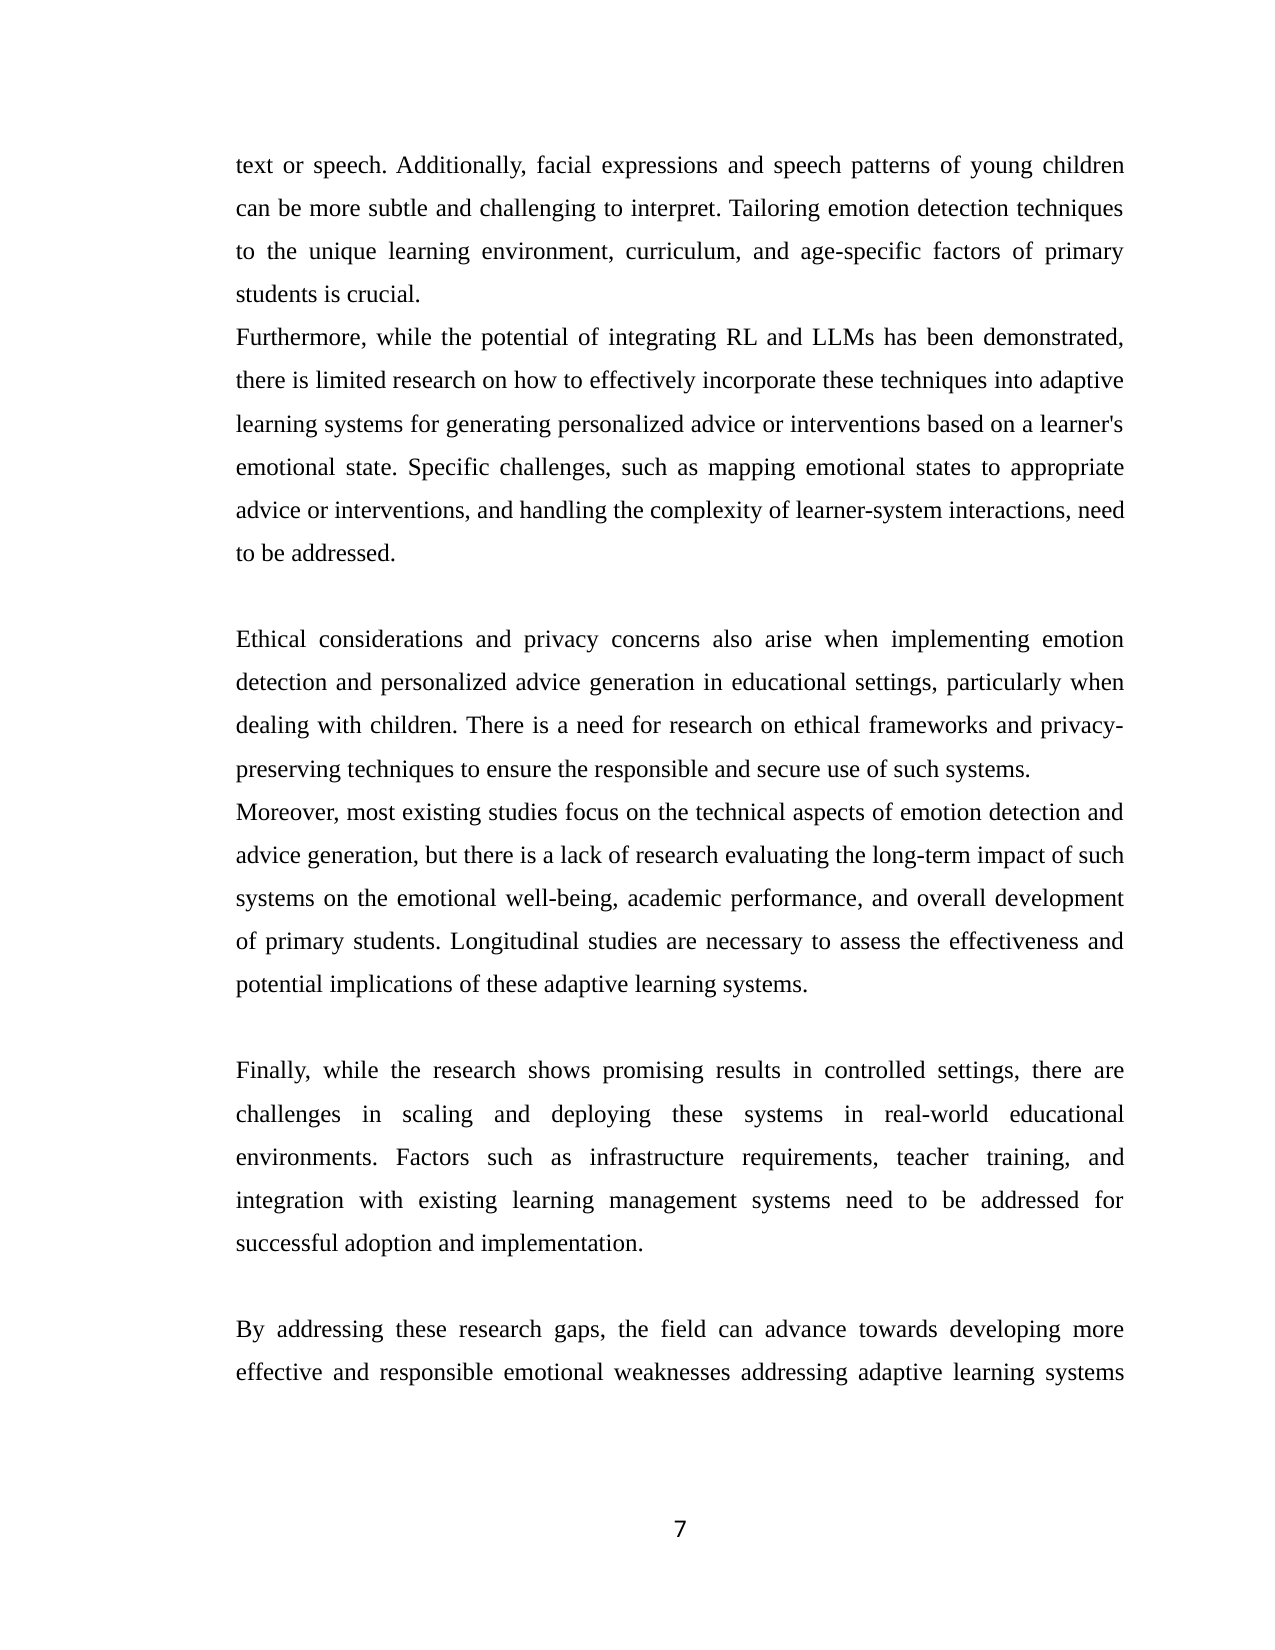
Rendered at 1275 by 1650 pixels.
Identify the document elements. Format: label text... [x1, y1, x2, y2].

text Furthermore, while the potential of integrating RL and LLMs has been demonstrated, there is limited research on how to effectively incorporate these techniques into adaptive learning systems for generating personalized advice or interventions based on a learner's emotional state. Specific challenges, such as mapping emotional states to appropriate advice or interventions, and handling the complexity of learner-system interactions, need to be addressed. [236, 322, 1125, 567]
text Moreover, most existing studies focus on the technical aspects of emotion detection and advice generation, but there is a lack of research evaluating the long-term impact of such systems on the emotional well-being, academic performance, and overall development of primary students. Longitudinal studies are necessary to assess the effectiveness and potential implications of these adaptive learning systems. [236, 797, 1125, 998]
text Ethical considerations and privacy concerns also arise when implementing emotion detection and personalized advice generation in educational settings, particularly when dealing with children. There is a need for research on ethical frameworks and privacy-preserving techniques to ensure the responsible and secure use of such systems. [236, 624, 1125, 782]
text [236, 1314, 1125, 1386]
text Finally, while the research shows promising results in controlled settings, there are challenges in scaling and deploying these systems in real-world educational environments. Factors such as infrastructure requirements, teacher training, and integration with existing learning management systems need to be addressed for successful adoption and implementation. [236, 1056, 1125, 1257]
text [236, 150, 1125, 308]
